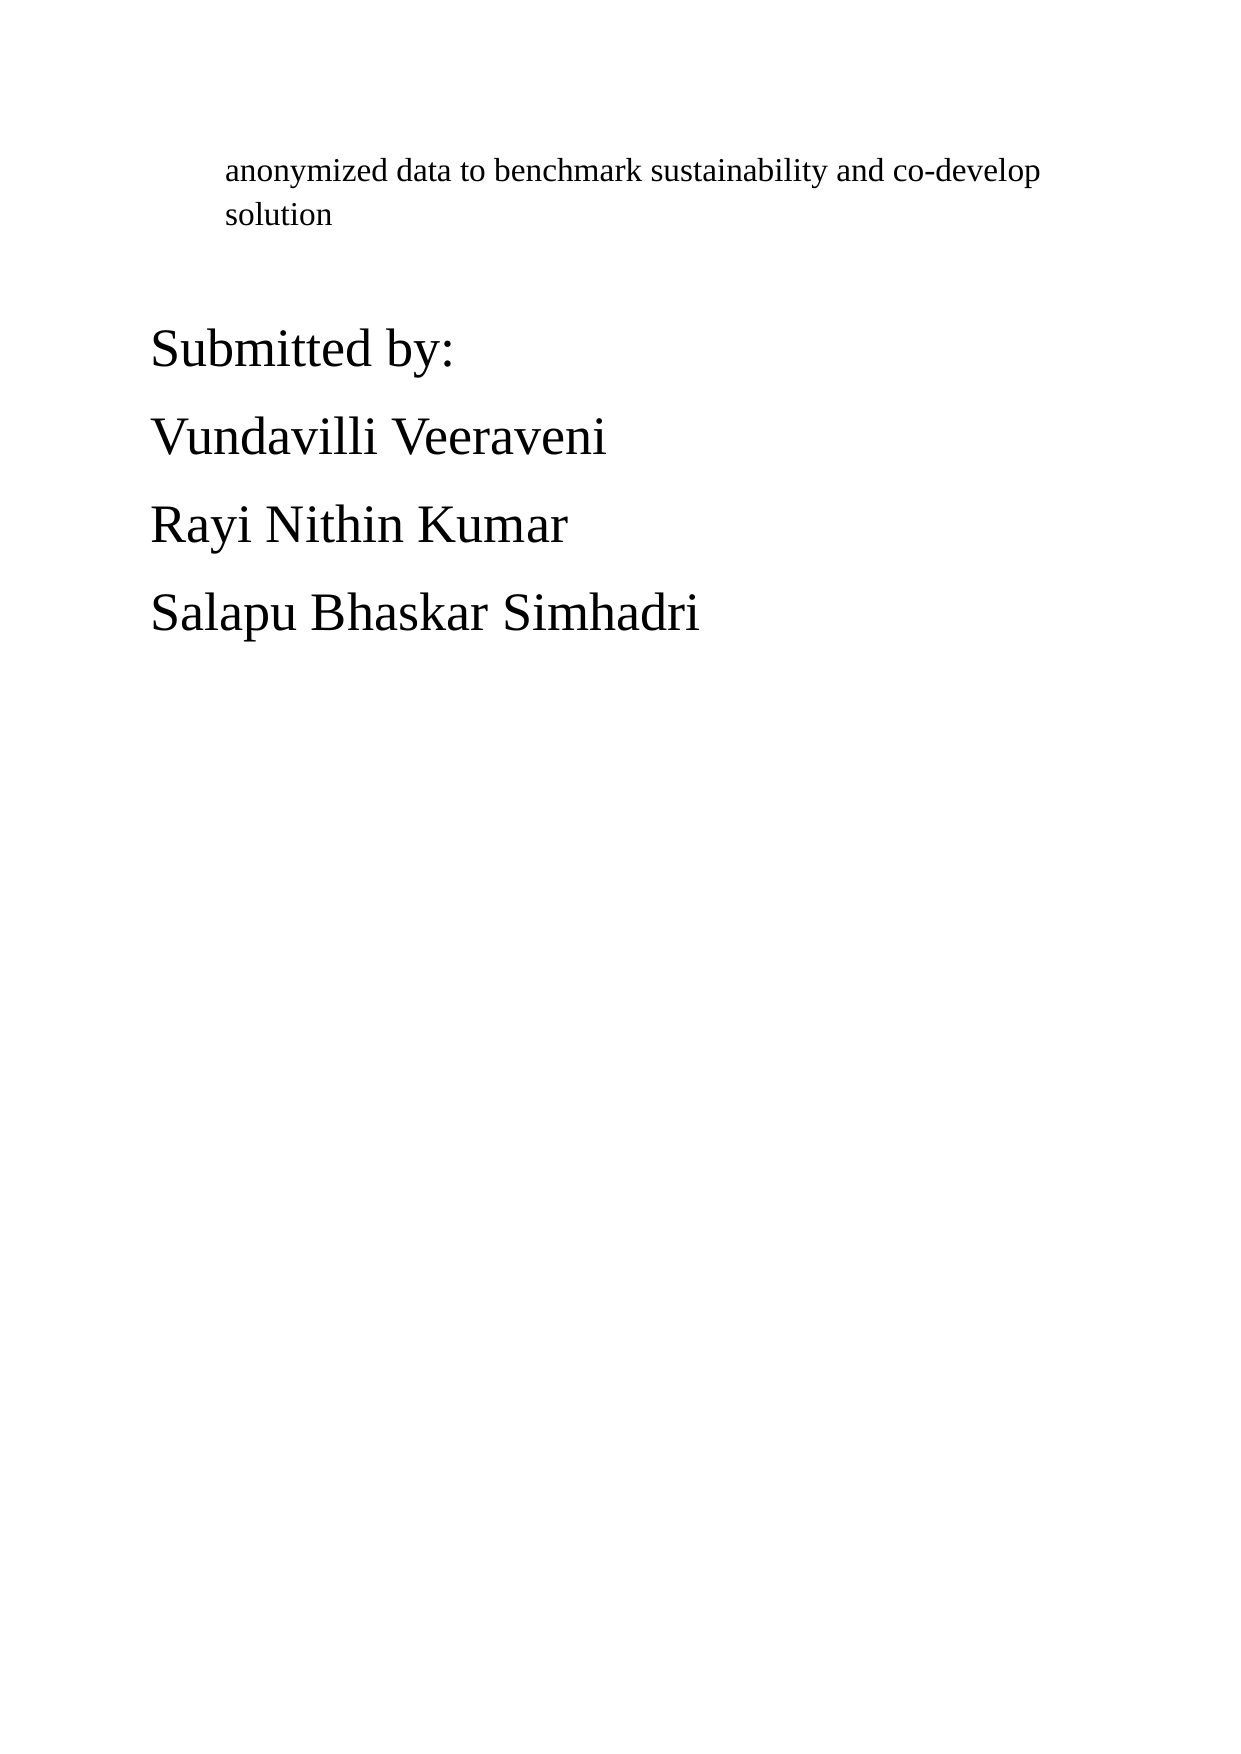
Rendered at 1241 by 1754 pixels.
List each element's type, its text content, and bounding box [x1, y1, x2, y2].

text Submitted by: [150, 316, 1090, 378]
text Rayi Nithin Kumar [150, 492, 1090, 554]
text Salapu Bhaskar Simhadri [150, 580, 1090, 642]
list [187, 150, 1090, 232]
text Vundavilli Veeraveni [150, 404, 1090, 466]
